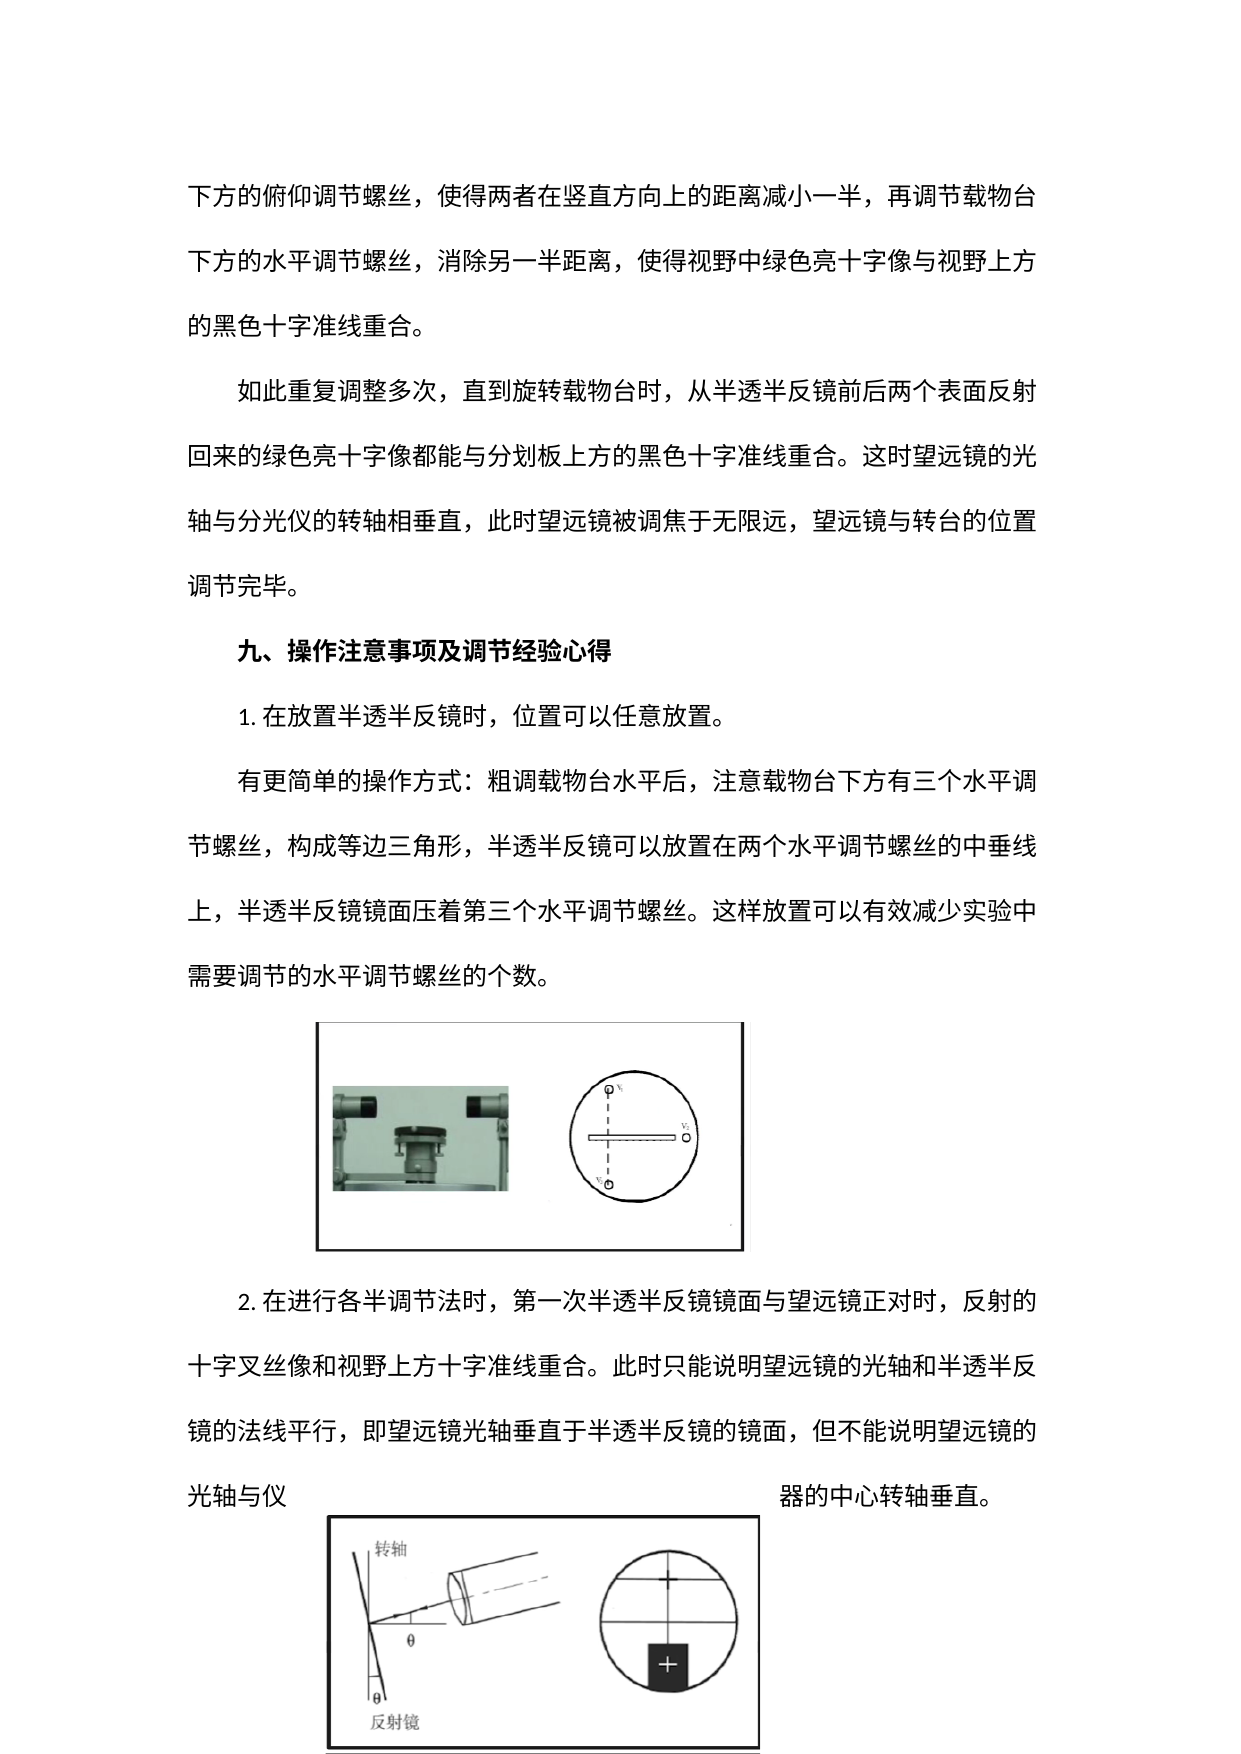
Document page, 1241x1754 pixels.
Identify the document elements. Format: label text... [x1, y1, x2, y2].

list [187, 162, 1053, 357]
list 有更简单的操作方式：粗调载物台水平后，注意载物台下方有三个水平调节螺丝，构成等边三角形，半透半反镜可以放置在两个水平调节螺丝的中垂线上，半透半反镜镜面压着第三个水平调节螺丝。这样放置可以有效减少实验中需要调节的水平调节螺丝的个数。 [187, 747, 1053, 1007]
list 操作注意事项及调节经验心得 [187, 617, 1053, 682]
list 在进行各半调节法时，第一次半透半反镜镜面与望远镜正对时，反射的十字叉丝像和视野上方十字准线重合。此时只能说明望远镜的光轴和半透半反镜的法线平行，即望远镜光轴垂直于半透半反镜的镜面，但不能说明望远镜的光轴与仪器的中心转轴垂直。 [187, 1267, 1053, 1527]
picture [325, 1512, 761, 1754]
list 在放置半透半反镜时，位置可以任意放置。 [187, 682, 1053, 747]
list 如此重复调整多次，直到旋转载物台时，从半透半反镜前后两个表面反射回来的绿色亮十字像都能与分划板上方的黑色十字准线重合。这时望远镜的光轴与分光仪的转轴相垂直，此时望远镜被调焦于无限远，望远镜与转台的位置调节完毕。 [187, 357, 1053, 617]
picture [315, 1022, 750, 1252]
